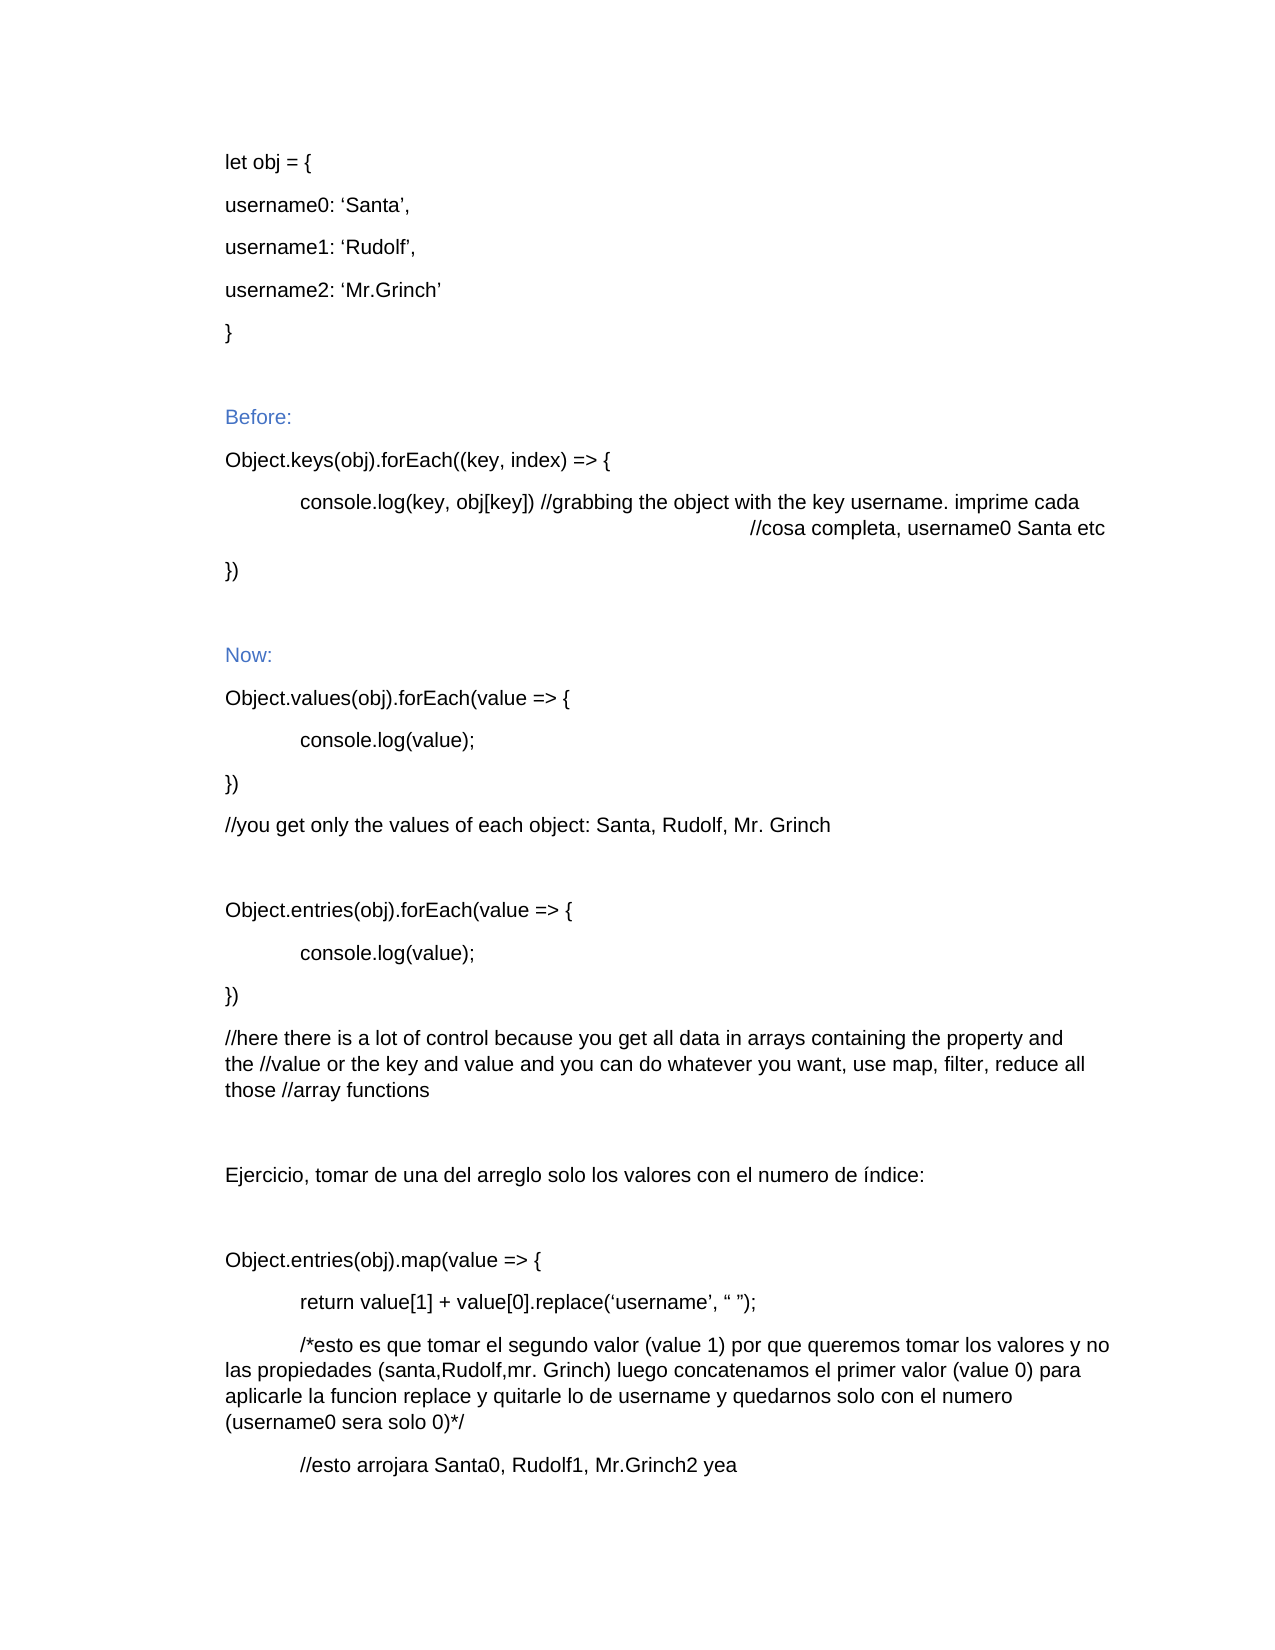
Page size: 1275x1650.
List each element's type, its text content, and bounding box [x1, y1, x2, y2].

text Before: [225, 405, 1125, 429]
text Object.entries(obj).map(value => { [225, 1247, 1125, 1271]
text //here there is a lot of control because you get all data in arrays containing the property and the //value or the key and value and you can do whatever you want, use map, filter, reduce all those //array functions [225, 1026, 1125, 1101]
text }) [225, 771, 1125, 795]
text }) [225, 558, 1125, 582]
text Object.entries(obj).forEach(value => { [225, 898, 1125, 922]
text /*esto es que tomar el segundo valor (value 1) por que queremos tomar los valores y no las propiedades (santa,Rudolf,mr. Grinch) luego concatenamos el primer valor (value 0) para aplicarle la funcion replace y quitarle lo de username y quedarnos solo con el numero (username0 sera solo 0)*/ [225, 1332, 1125, 1434]
text console.log(value); [225, 941, 1125, 965]
text Ejercicio, tomar de una del arreglo solo los valores con el numero de índice: [225, 1162, 1125, 1186]
text Object.keys(obj).forEach((key, index) => { [225, 447, 1125, 471]
text console.log(value); [225, 728, 1125, 752]
text Now: [225, 643, 1125, 667]
text }) [225, 983, 1125, 1007]
text username0: ‘Santa’, [225, 192, 1125, 216]
text username1: ‘Rudolf’, [225, 235, 1125, 259]
text //you get only the values of each object: Santa, Rudolf, Mr. Grinch [225, 813, 1125, 837]
text Object.values(obj).forEach(value => { [225, 686, 1125, 710]
text } [225, 320, 1125, 344]
text let obj = { [225, 150, 1125, 174]
text return value[1] + value[0].replace(‘username’, “ ”); [225, 1290, 1125, 1314]
text username2: ‘Mr.Grinch’ [225, 277, 1125, 301]
text //esto arrojara Santa0, Rudolf1, Mr.Grinch2 yea [225, 1452, 1125, 1476]
text console.log(key, obj[key]) //grabbing the object with the key username. imprime cada //cosa completa, username0 Santa etc [225, 490, 1125, 540]
